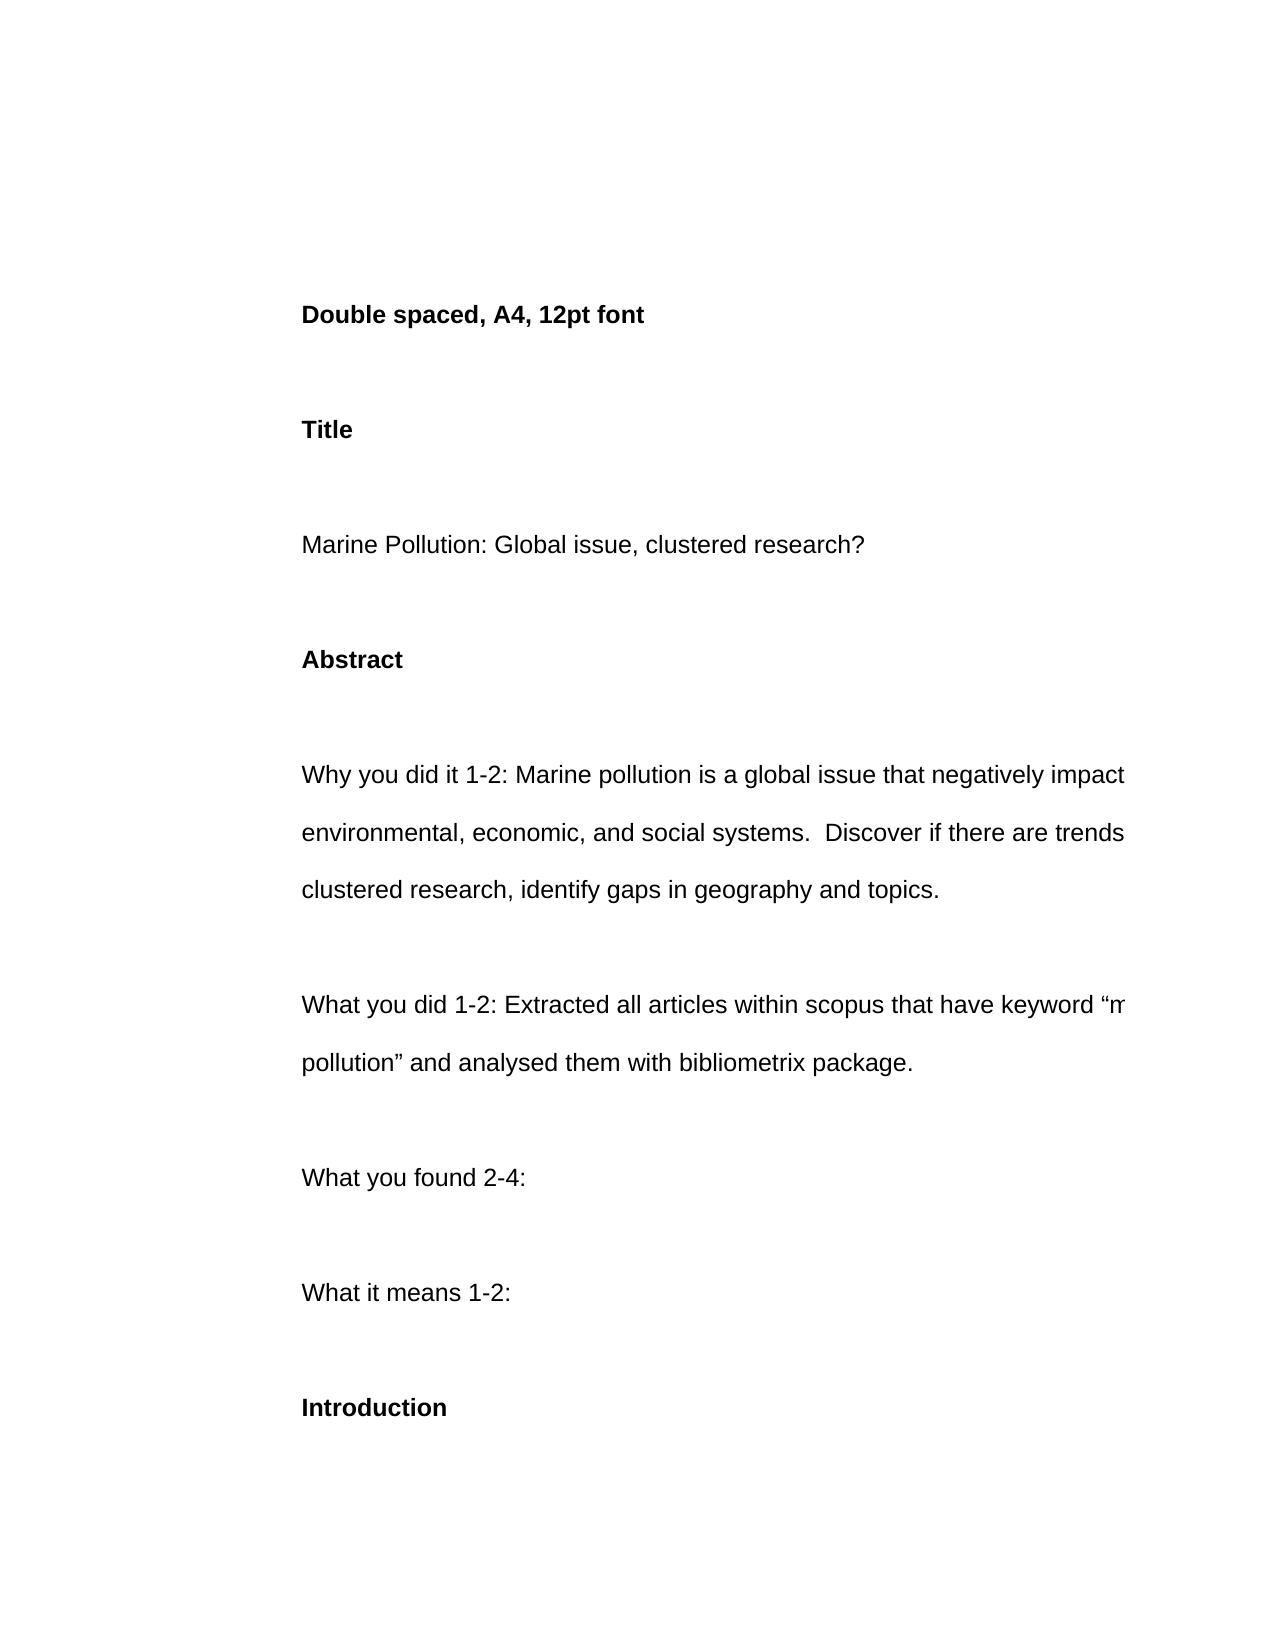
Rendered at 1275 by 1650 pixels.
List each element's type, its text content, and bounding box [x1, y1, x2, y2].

text This instructs Scopus to search for records tagged with the keyword ‘Marine Pollution’ and limited to the subject area of ‘Environmental Science’. A filtering process was used to include only publications in English and to limit document types to articles, conference papers, and reviews. Articles published in 2020 were excluded in order to assess only full calendar years. [150, 150, 1200, 1471]
